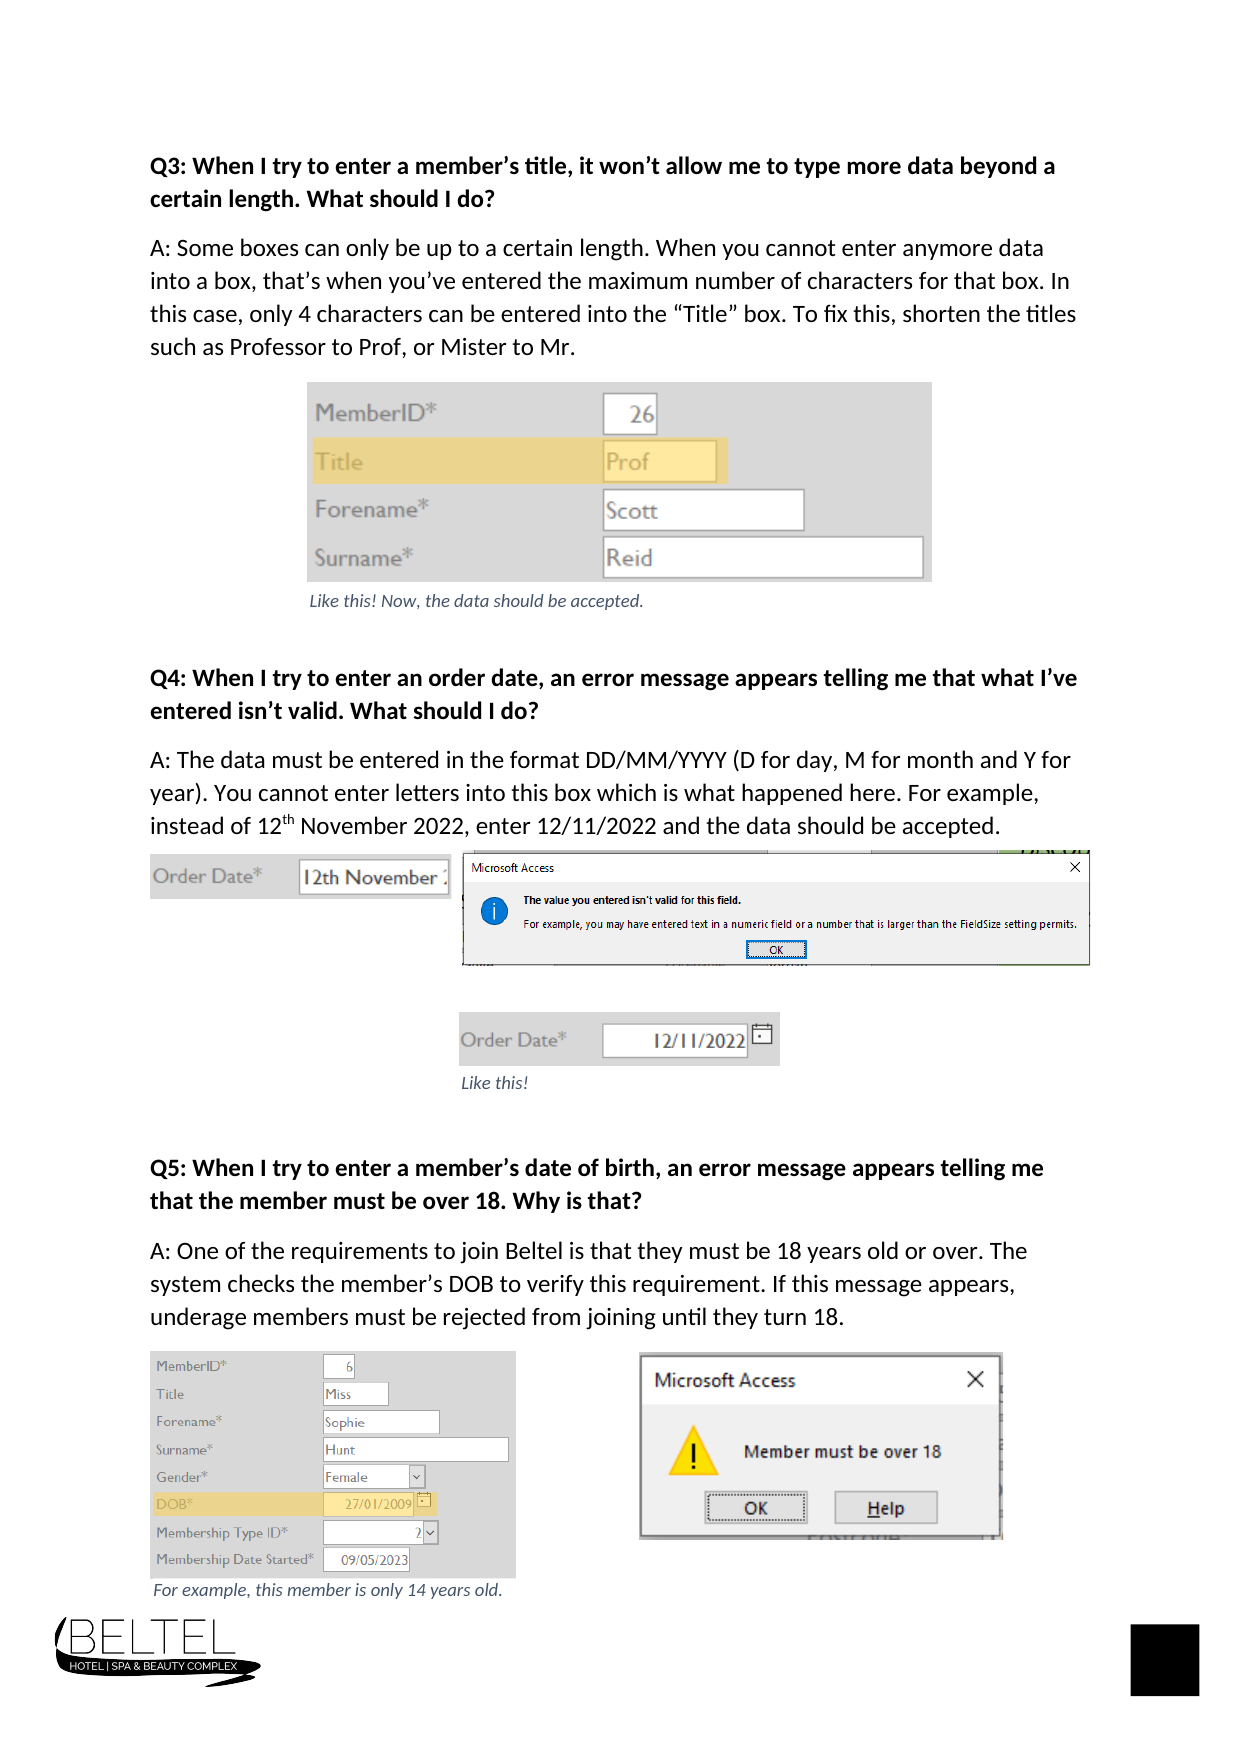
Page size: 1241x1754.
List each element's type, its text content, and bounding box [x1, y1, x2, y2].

text A: Some boxes can only be up to a certain length. When you cannot enter anymore data into a box, that’s when you’ve entered the maximum number of characters for that box. In this case, only 4 characters can be entered into the “Title” box. To fix this, shorten the titles such as Professor to Prof, or Mister to Mr. [150, 232, 1090, 362]
picture [150, 1351, 516, 1579]
picture [459, 1012, 780, 1066]
text Q3: When I try to enter a member’s title, it won’t allow me to type more data beyond a certain length. What should I do? [150, 150, 1090, 213]
picture [54, 1612, 261, 1687]
text A: One of the requirements to join Beltel is that they must be 18 years old or over. The system checks the member’s DOB to verify this requirement. If this message appears, underage members must be rejected from joining until they turn 18. [150, 1235, 1090, 1331]
picture [462, 850, 1091, 966]
text A: The data must be entered in the format DD/MM/YYYY (D for day, M for month and Y for year). You cannot enter letters into this box which is what happened here. For example, instead of 12th November 2022, enter 12/11/2022 and the data should be accepted. [150, 744, 1090, 841]
text Q5: When I try to enter a member’s date of birth, an error message appears telling me that the member must be over 18. Why is that? [150, 1153, 1090, 1216]
picture [307, 382, 932, 582]
picture [150, 854, 452, 899]
picture [639, 1352, 1004, 1540]
text Q4: When I try to enter an order date, an error message appears telling me that what I’ve entered isn’t valid. What should I do? [150, 662, 1090, 726]
